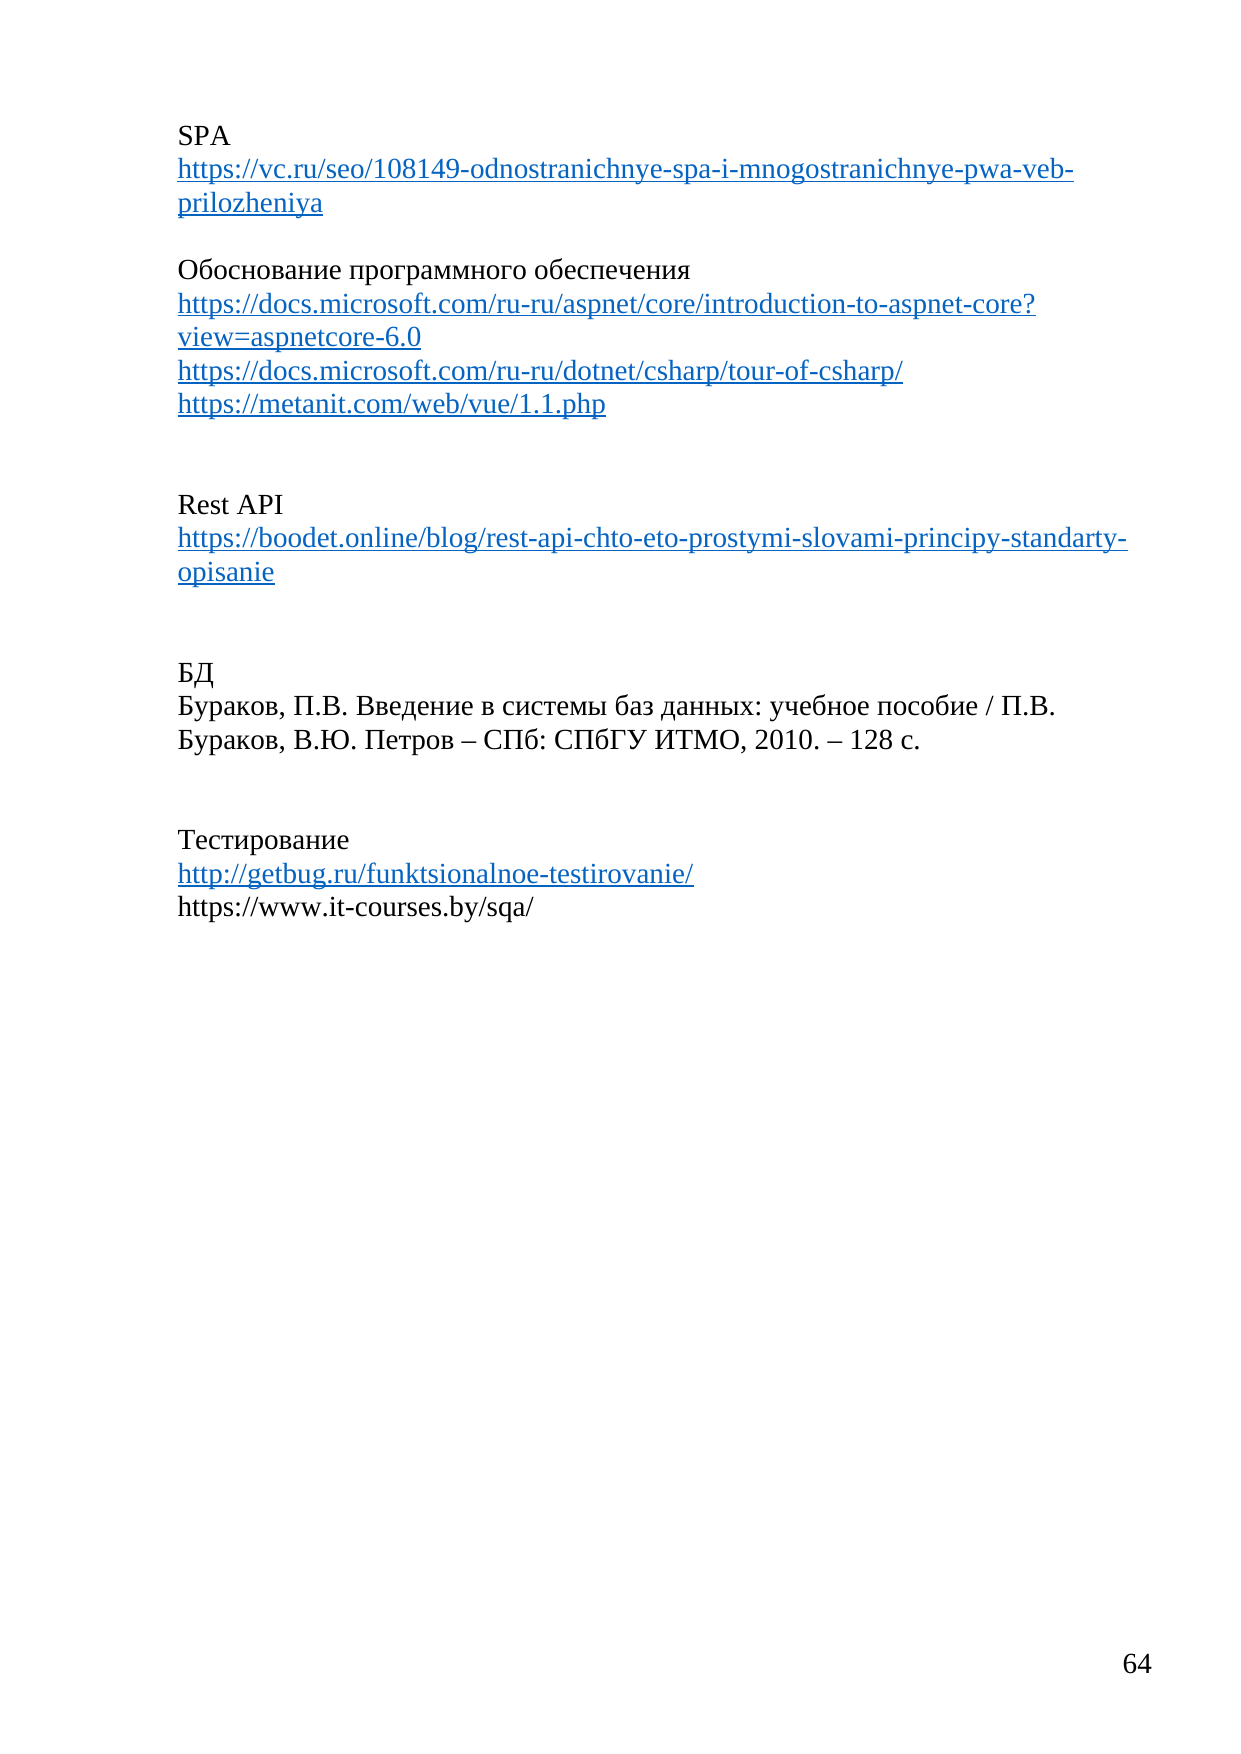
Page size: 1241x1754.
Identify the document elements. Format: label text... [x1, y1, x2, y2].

text Rest API https://boodet.online/blog/rest-api-chto-eto-prostymi-slovami-principy-standarty-opisanie [177, 487, 1152, 588]
text SPA https://vc.ru/seo/108149-odnostranichnye-spa-i-mnogostranichnye-pwa-veb-prilozheniya [177, 118, 1152, 219]
text https://metanit.com/web/vue/1.1.php [177, 386, 1152, 420]
text https://www.it-courses.by/sqa/ [177, 889, 1152, 923]
text БД Бураков, П.В. Введение в системы баз данных: учебное пособие / П.В. Бураков, В.Ю. Петров – СПб: СПбГУ ИТМО, 2010. – 128 с. [177, 655, 1152, 755]
text Тестирование http://getbug.ru/funktsionalnoe-testirovanie/ [177, 822, 1152, 889]
text Обоснование программного обеспечения https://docs.microsoft.com/ru-ru/aspnet/core/introduction-to-aspnet-core?view=aspnetcore-6.0 https://docs.microsoft.com/ru-ru/dotnet/csharp/tour-of-csharp/ [177, 252, 1152, 386]
